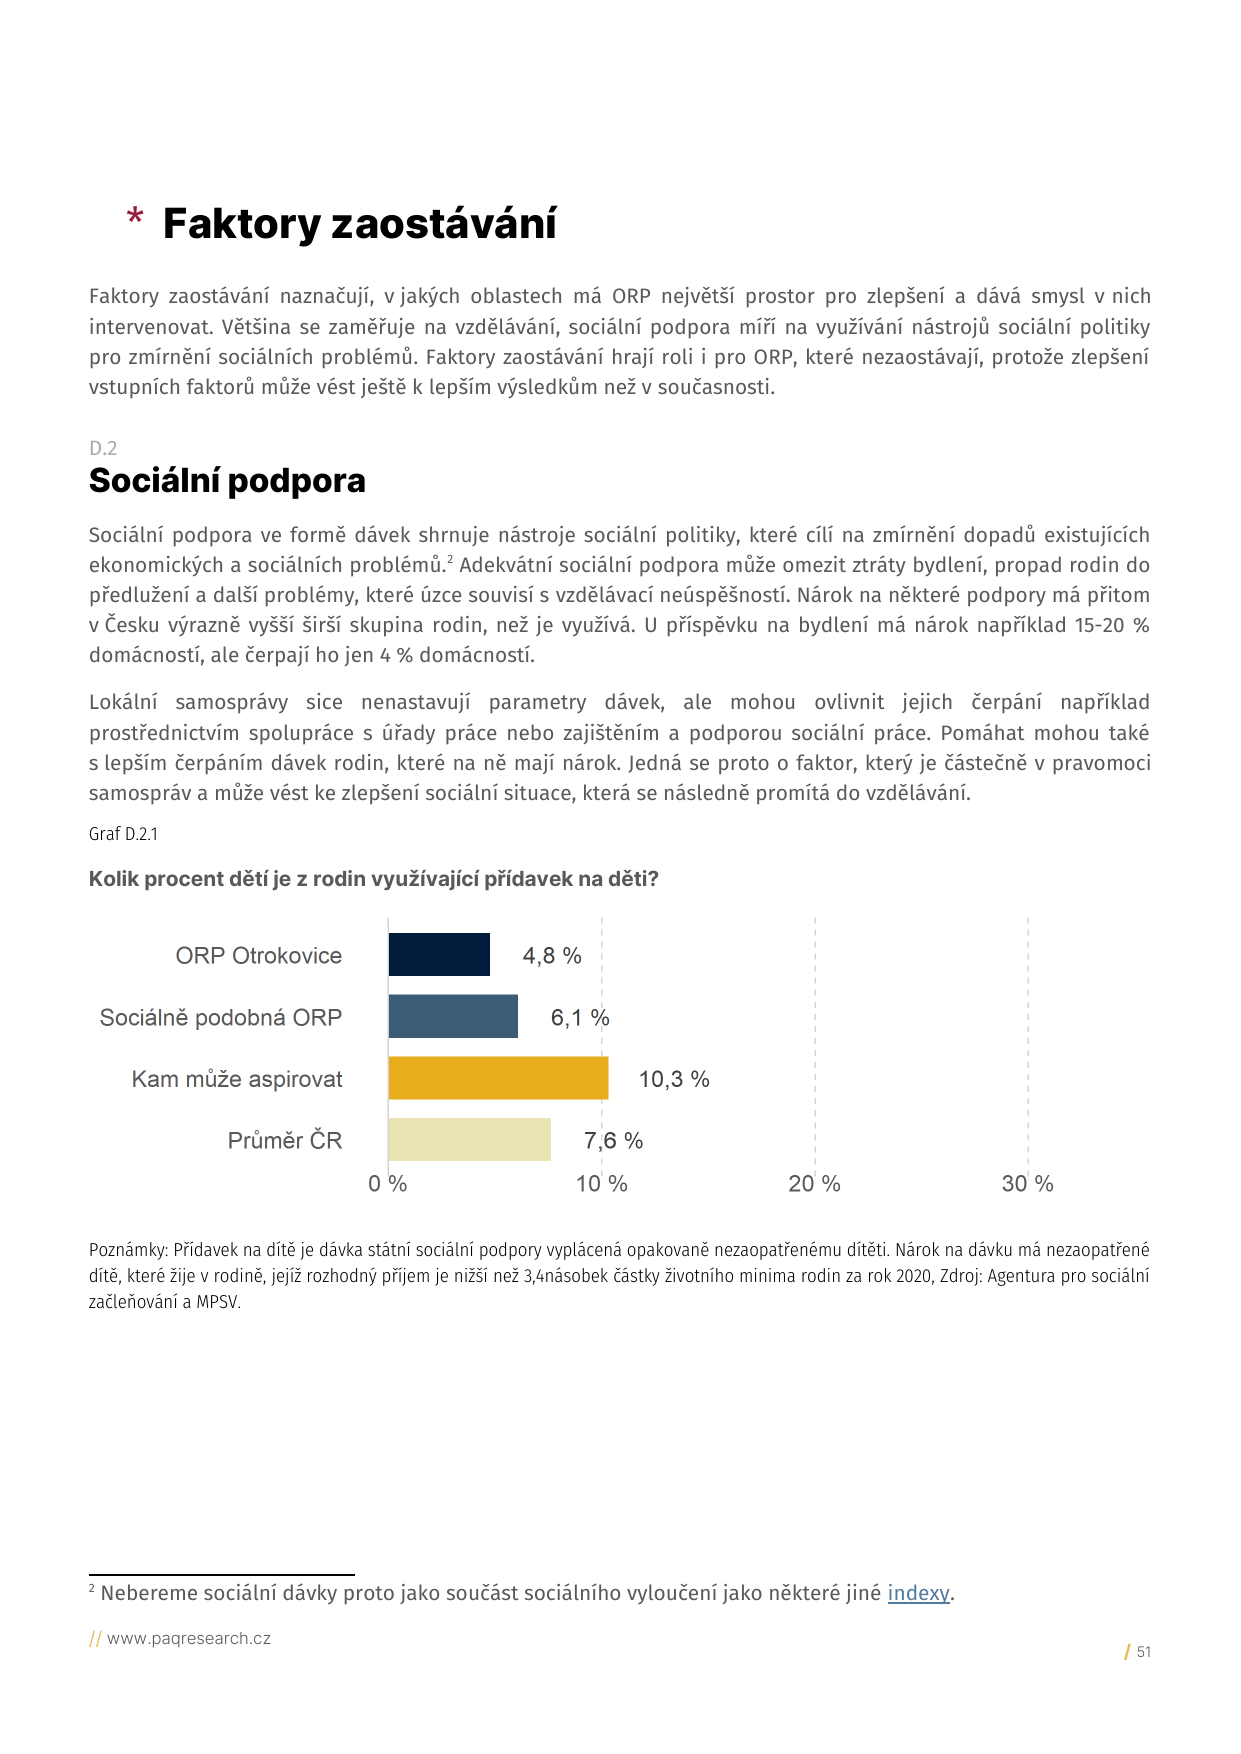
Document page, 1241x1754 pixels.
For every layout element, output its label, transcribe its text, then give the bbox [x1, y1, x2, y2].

text D.2 [89, 430, 1152, 461]
text Lokální samosprávy sice nenastavují parametry dávek, ale mohou ovlivnit jejich čerpání například prostřednictvím spolupráce s úřady práce nebo zajištěním a podporou sociální práce. Pomáhat mohou také s lepším čerpáním dávek rodin, které na ně mají nárok. Jedná se proto o faktor, který je částečně v pravomoci samospráv a může vést ke zlepšení sociální situace, která se následně promítá do vzdělávání. [89, 685, 1152, 806]
picture [88, 891, 1139, 1223]
text Faktory zaostávání naznačují, v jakých oblastech má ORP největší prostor pro zlepšení a dává smysl v nich intervenovat. Většina se zaměřuje na vzdělávání, sociální podpora míří na využívání nástrojů sociální politiky pro zmírnění sociálních problémů. Faktory zaostávání hrají roli i pro ORP, které nezaostávají, protože zlepšení vstupních faktorů může vést ještě k lepším výsledkům než v současnosti. [89, 279, 1152, 400]
subtitle Faktory zaostávání [126, 198, 1152, 249]
text Sociální podpora ve formě dávek shrnuje nástroje sociální politiky, které cílí na zmírnění dopadů existujících ekonomických a sociálních problémů. Adekvátní sociální podpora může omezit ztráty bydlení, propad rodin do předlužení a další problémy, které úzce souvisí s vzdělávací neúspěšností. Nárok na některé podpory má přitom v Česku výrazně vyšší širší skupina rodin, než je využívá. U příspěvku na bydlení má nárok například 15-20 % domácností, ale čerpají ho jen 4 % domácností. [89, 517, 1152, 668]
text Kolik procent dětí je z rodin využívající přídavek na děti? [89, 861, 1152, 891]
subtitle Sociální podpora [89, 461, 1152, 501]
text Graf D.2.1 [89, 822, 1152, 845]
text Poznámky: Přídavek na dítě je dávka státní sociální podpory vyplácená opakovaně nezaopatřenému dítěti. Nárok na dávku má nezaopatřené dítě, které žije v rodině, jejíž rozhodný příjem je nižší než 3,4násobek částky životního minima rodin za rok 2020, Zdroj: Agentura pro sociální začleňování a MPSV. [89, 1239, 1152, 1313]
